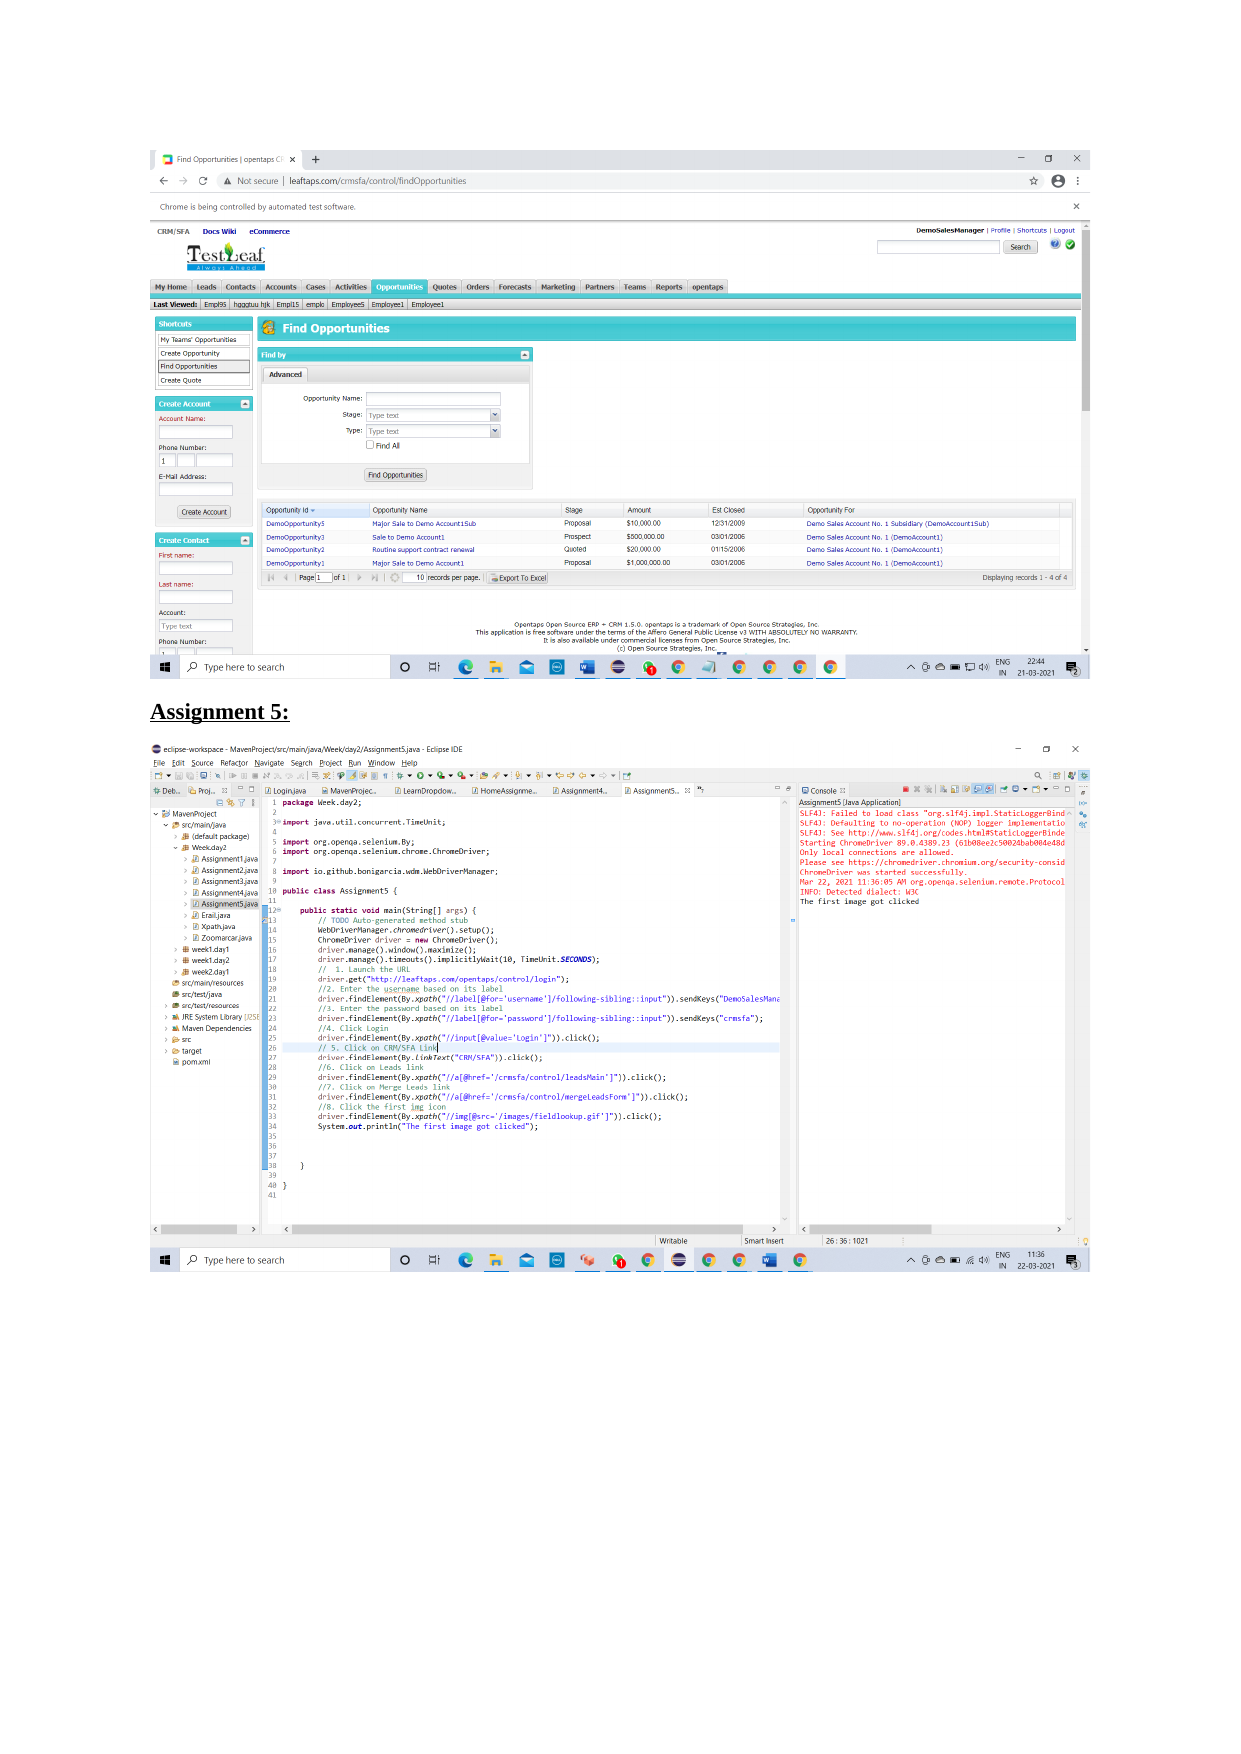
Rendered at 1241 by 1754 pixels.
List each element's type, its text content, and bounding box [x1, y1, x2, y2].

picture [150, 742, 1091, 1272]
picture [150, 150, 1091, 679]
text Assignment 5: [150, 698, 1090, 724]
